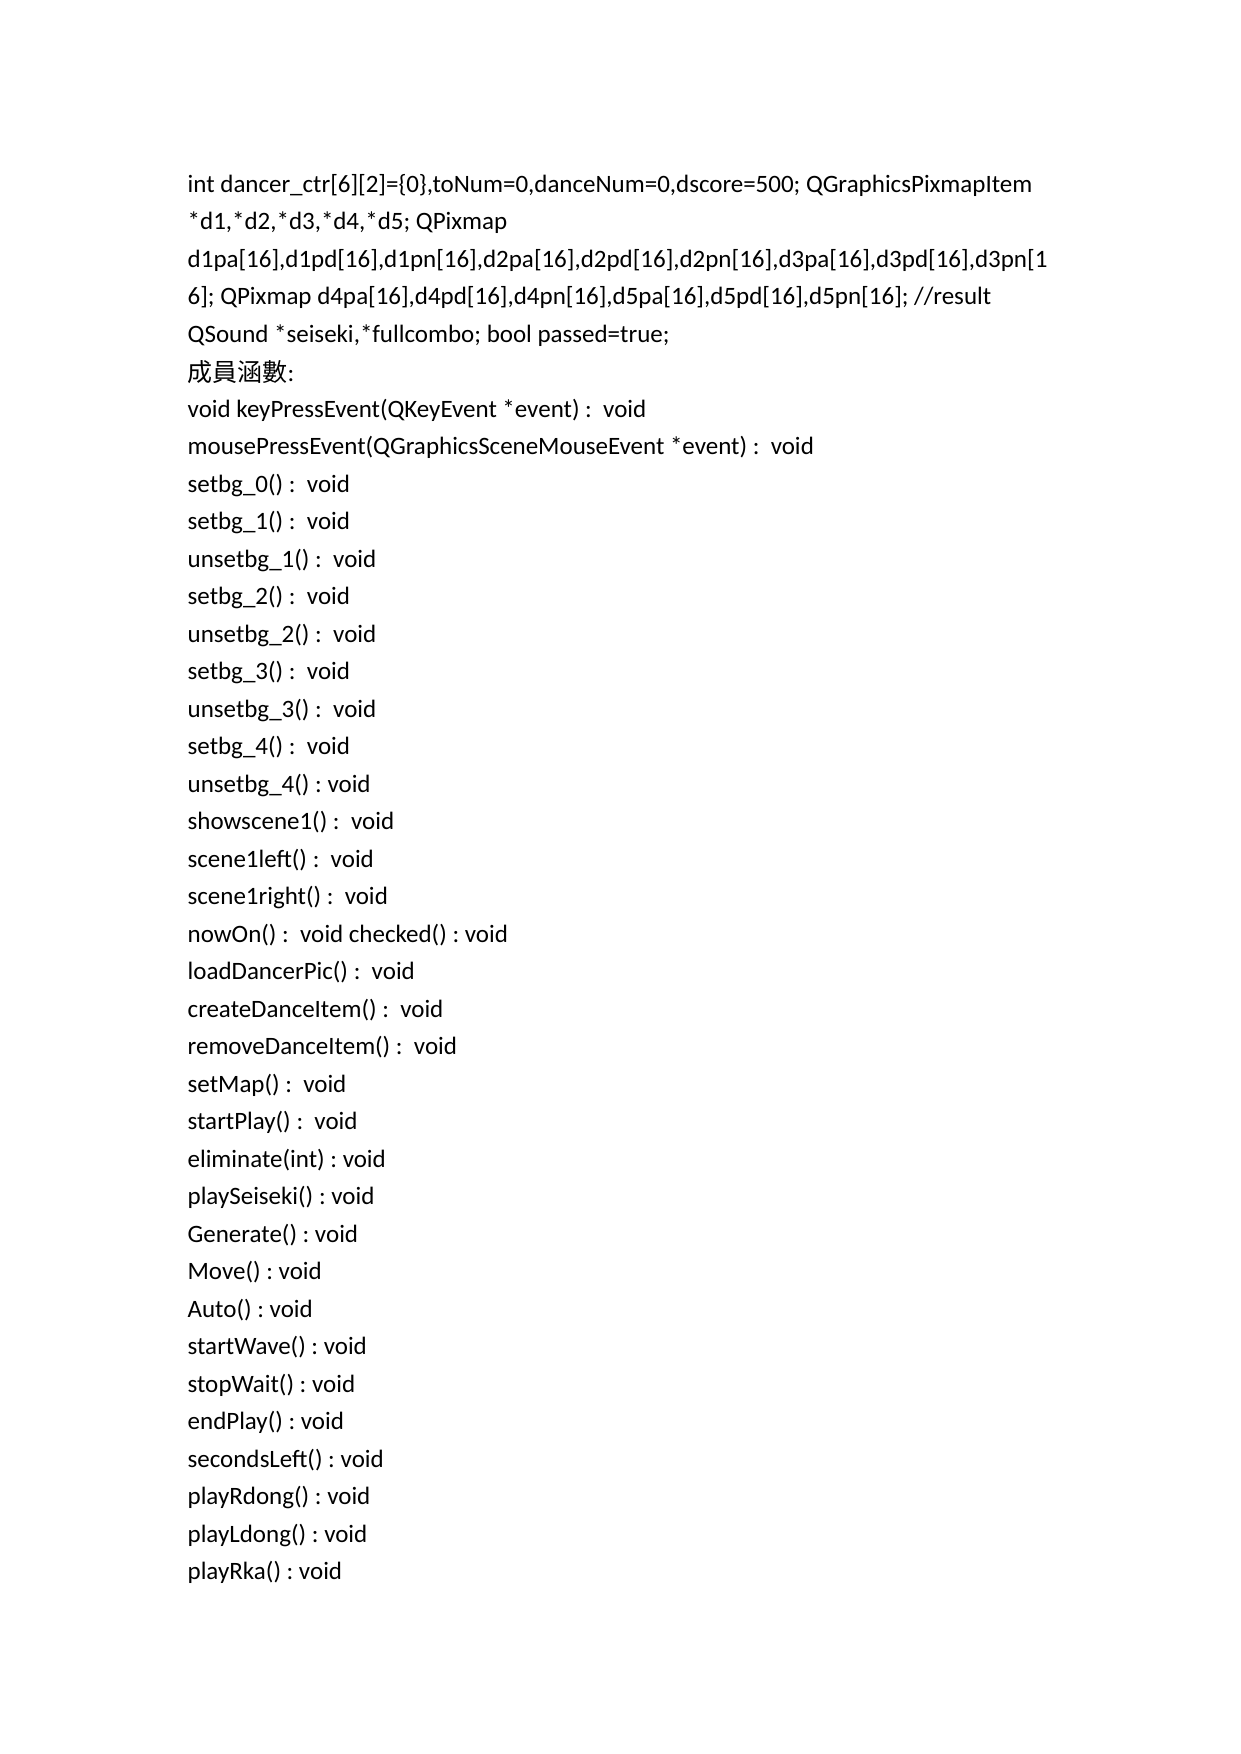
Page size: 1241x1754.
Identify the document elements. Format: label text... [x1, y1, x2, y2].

text stopWait() : void [187, 1364, 1053, 1402]
text setbg_0() : void [187, 464, 1053, 502]
text setbg_3() : void [187, 652, 1053, 689]
text Auto() : void [187, 1289, 1053, 1327]
text nowOn() : void checked() : void [187, 914, 1053, 952]
text unsetbg_2() : void [187, 614, 1053, 652]
text scene1right() : void [187, 877, 1053, 914]
text startPlay() : void [187, 1102, 1053, 1139]
text endPlay() : void [187, 1402, 1053, 1439]
text playRdong() : void [187, 1477, 1053, 1514]
text void keyPressEvent(QKeyEvent *event) : void mousePressEvent(QGraphicsSceneMouseEvent *event) : void [187, 389, 1053, 464]
text unsetbg_1() : void [187, 539, 1053, 577]
text showscene1() : void [187, 802, 1053, 839]
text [187, 164, 1053, 352]
text loadDancerPic() : void [187, 952, 1053, 989]
text removeDanceItem() : void [187, 1027, 1053, 1064]
text secondsLeft() : void [187, 1439, 1053, 1477]
text playSeiseki() : void [187, 1177, 1053, 1214]
text scene1left() : void [187, 839, 1053, 877]
text Move() : void [187, 1252, 1053, 1289]
text unsetbg_4() : void [187, 764, 1053, 802]
text playLdong() : void [187, 1514, 1053, 1552]
text setbg_4() : void [187, 727, 1053, 764]
text 成員涵數: [187, 352, 1053, 389]
text setMap() : void [187, 1064, 1053, 1102]
text setbg_2() : void [187, 577, 1053, 614]
text setbg_1() : void [187, 502, 1053, 539]
text Generate() : void [187, 1214, 1053, 1252]
text startWave() : void [187, 1327, 1053, 1364]
text playRka() : void [187, 1552, 1053, 1589]
text createDanceItem() : void [187, 989, 1053, 1027]
text unsetbg_3() : void [187, 689, 1053, 727]
text eliminate(int) : void [187, 1139, 1053, 1177]
